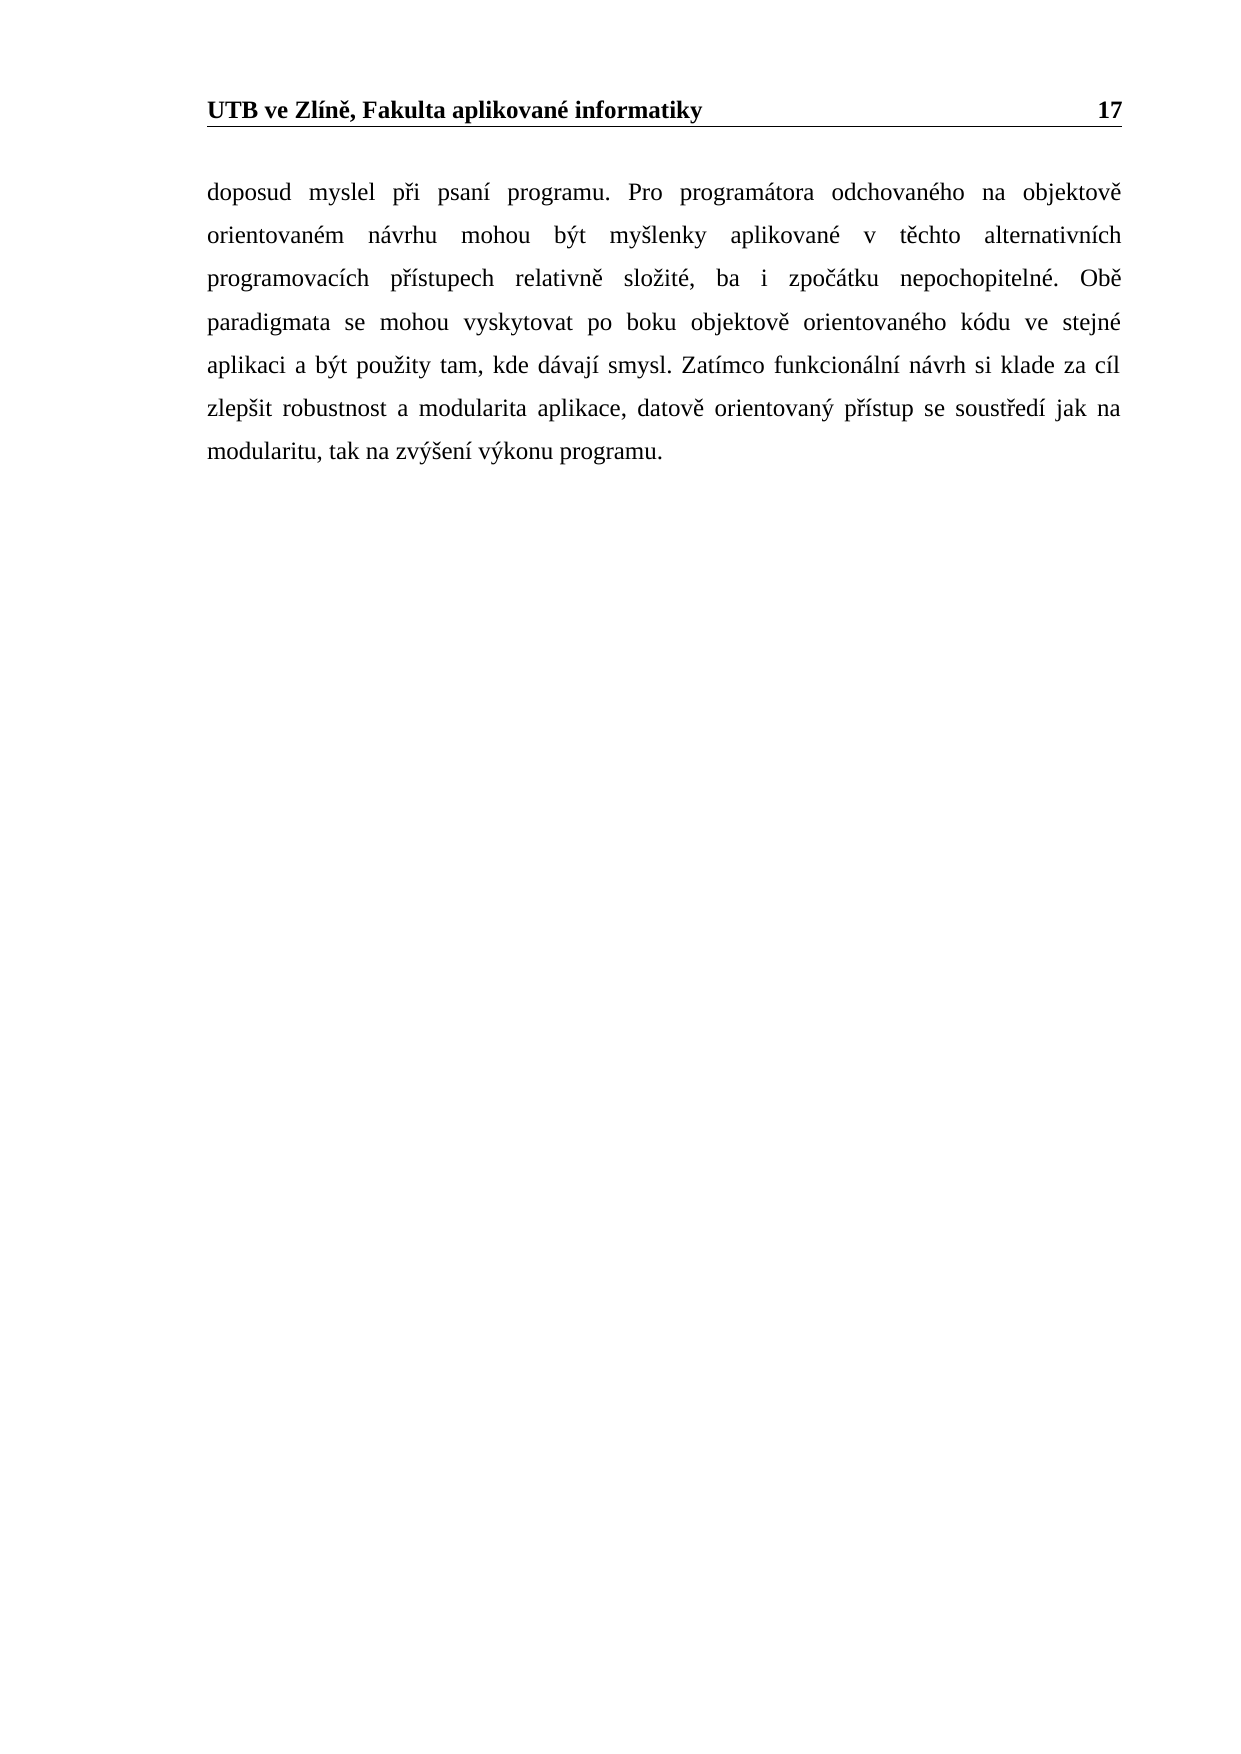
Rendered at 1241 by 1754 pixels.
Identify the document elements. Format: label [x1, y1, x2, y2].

text [207, 177, 1122, 465]
